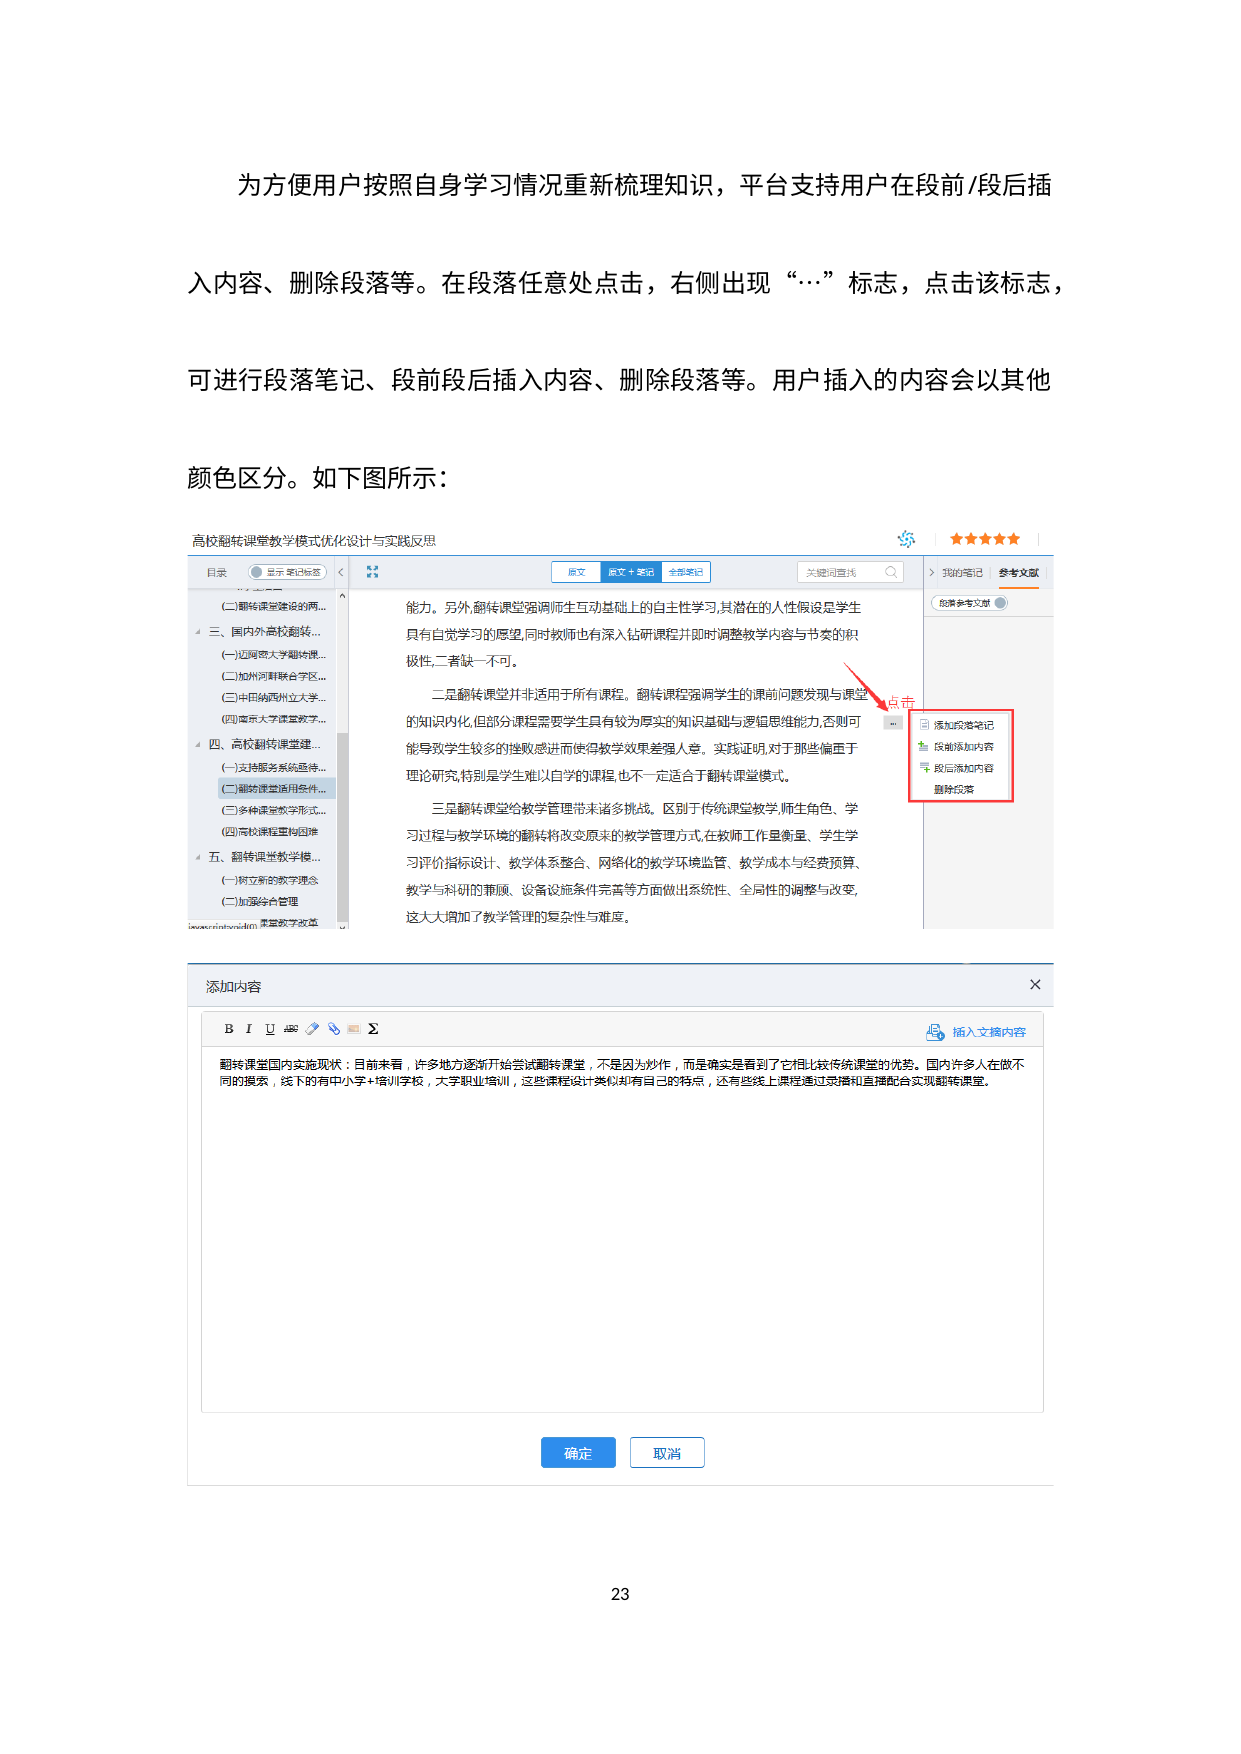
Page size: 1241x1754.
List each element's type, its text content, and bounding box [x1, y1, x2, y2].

picture [187, 526, 1054, 929]
text 为方便用户按照自身学习情况重新梳理知识，平台支持用户在段前/段后插入内容、删除段落等。在段落任意处点击，右侧出现“…”标志，点击该标志，可进行段落笔记、段前段后插入内容、删除段落等。用户插入的内容会以其他颜色区分。如下图所示： [187, 151, 1053, 509]
picture [187, 963, 1054, 1486]
